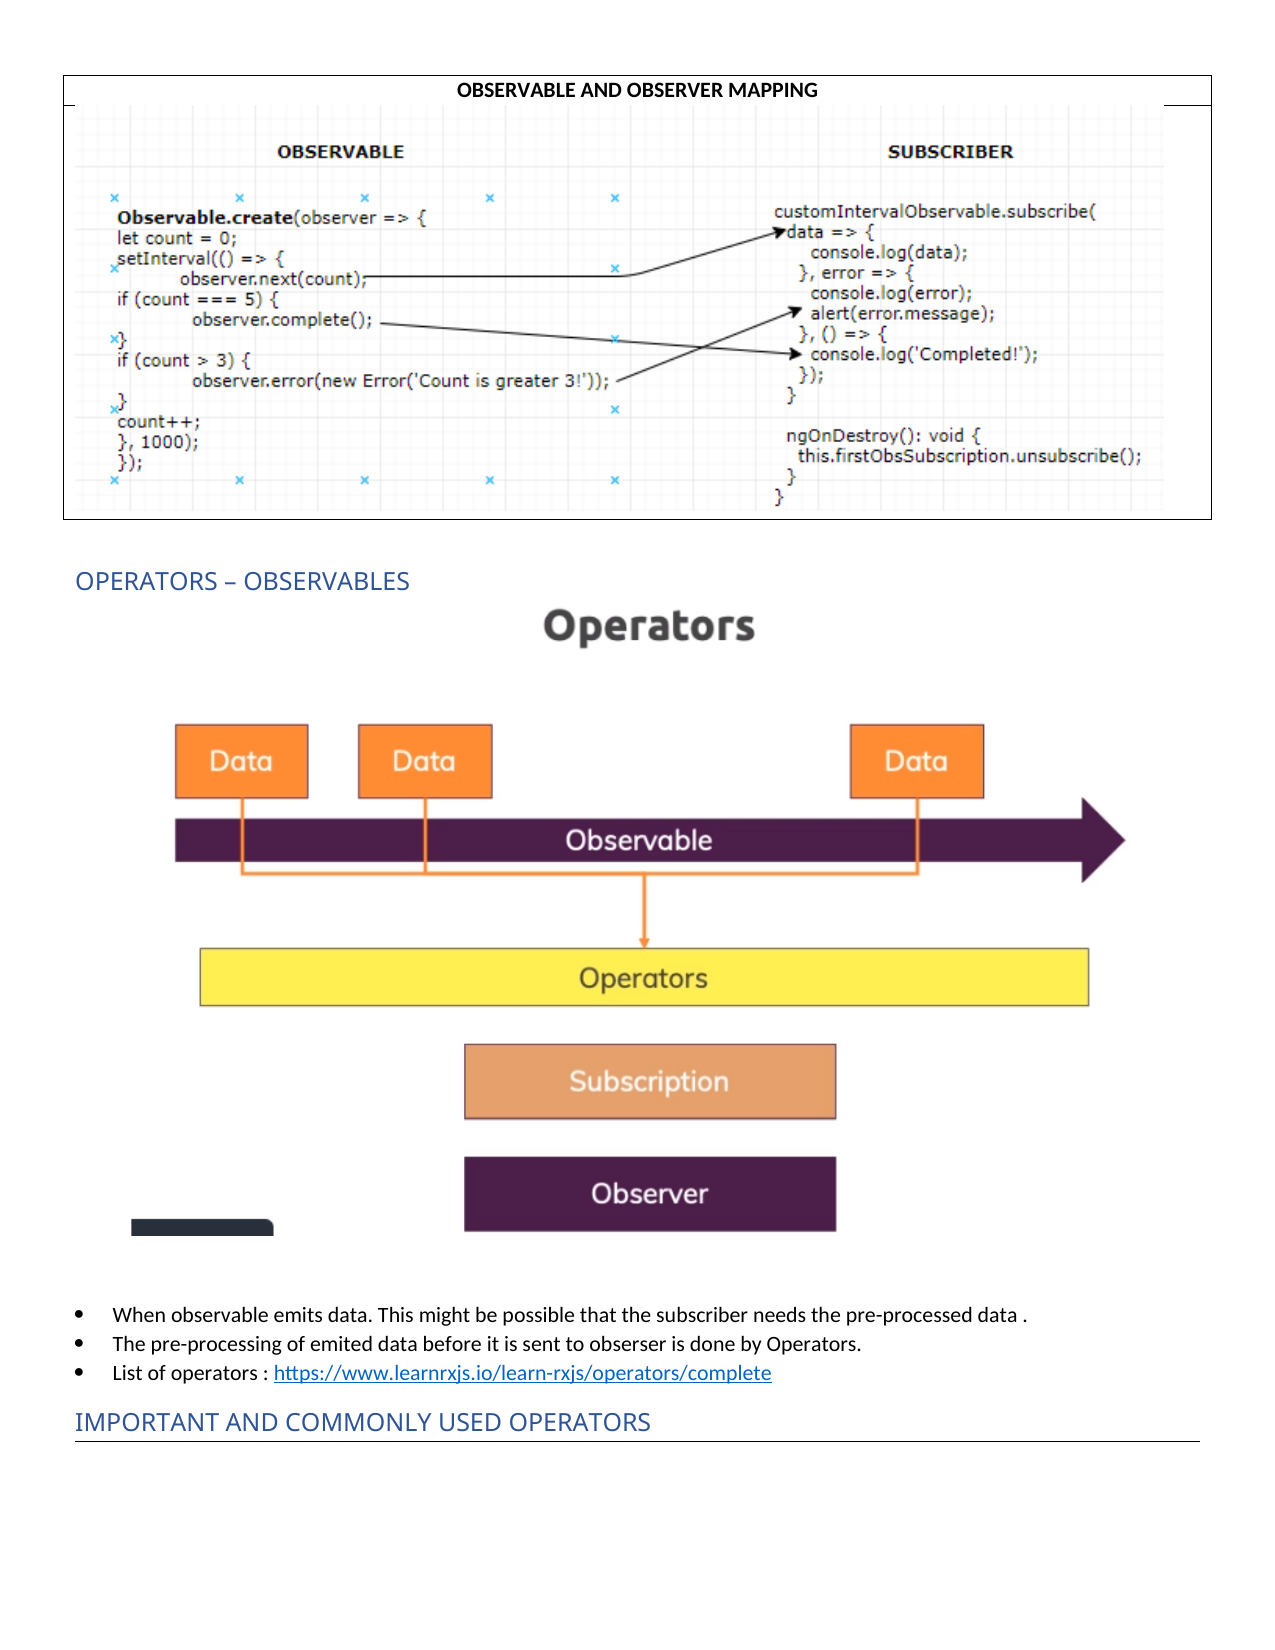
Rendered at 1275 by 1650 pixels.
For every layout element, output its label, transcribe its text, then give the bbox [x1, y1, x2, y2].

table_cell [64, 106, 1211, 519]
list When observable emits data. This might be possible that the subscriber needs the pre-processed data . [75, 1302, 1200, 1328]
table_cell OBSERVABLE AND OBSERVER MAPPING [64, 76, 1211, 105]
list The pre-processing of emited data before it is sent to obserser is done by Operators. [75, 1330, 1200, 1357]
picture [75, 105, 1164, 511]
subtitle IMPORTANT AND COMMONLY USED OPERATORS [75, 1404, 1200, 1441]
subtitle OPERATORS – OBSERVABLES [75, 564, 1200, 598]
list List of operators : https://www.learnrxjs.io/learn-rxjs/operators/complete [75, 1359, 1200, 1386]
picture [131, 600, 1144, 1236]
